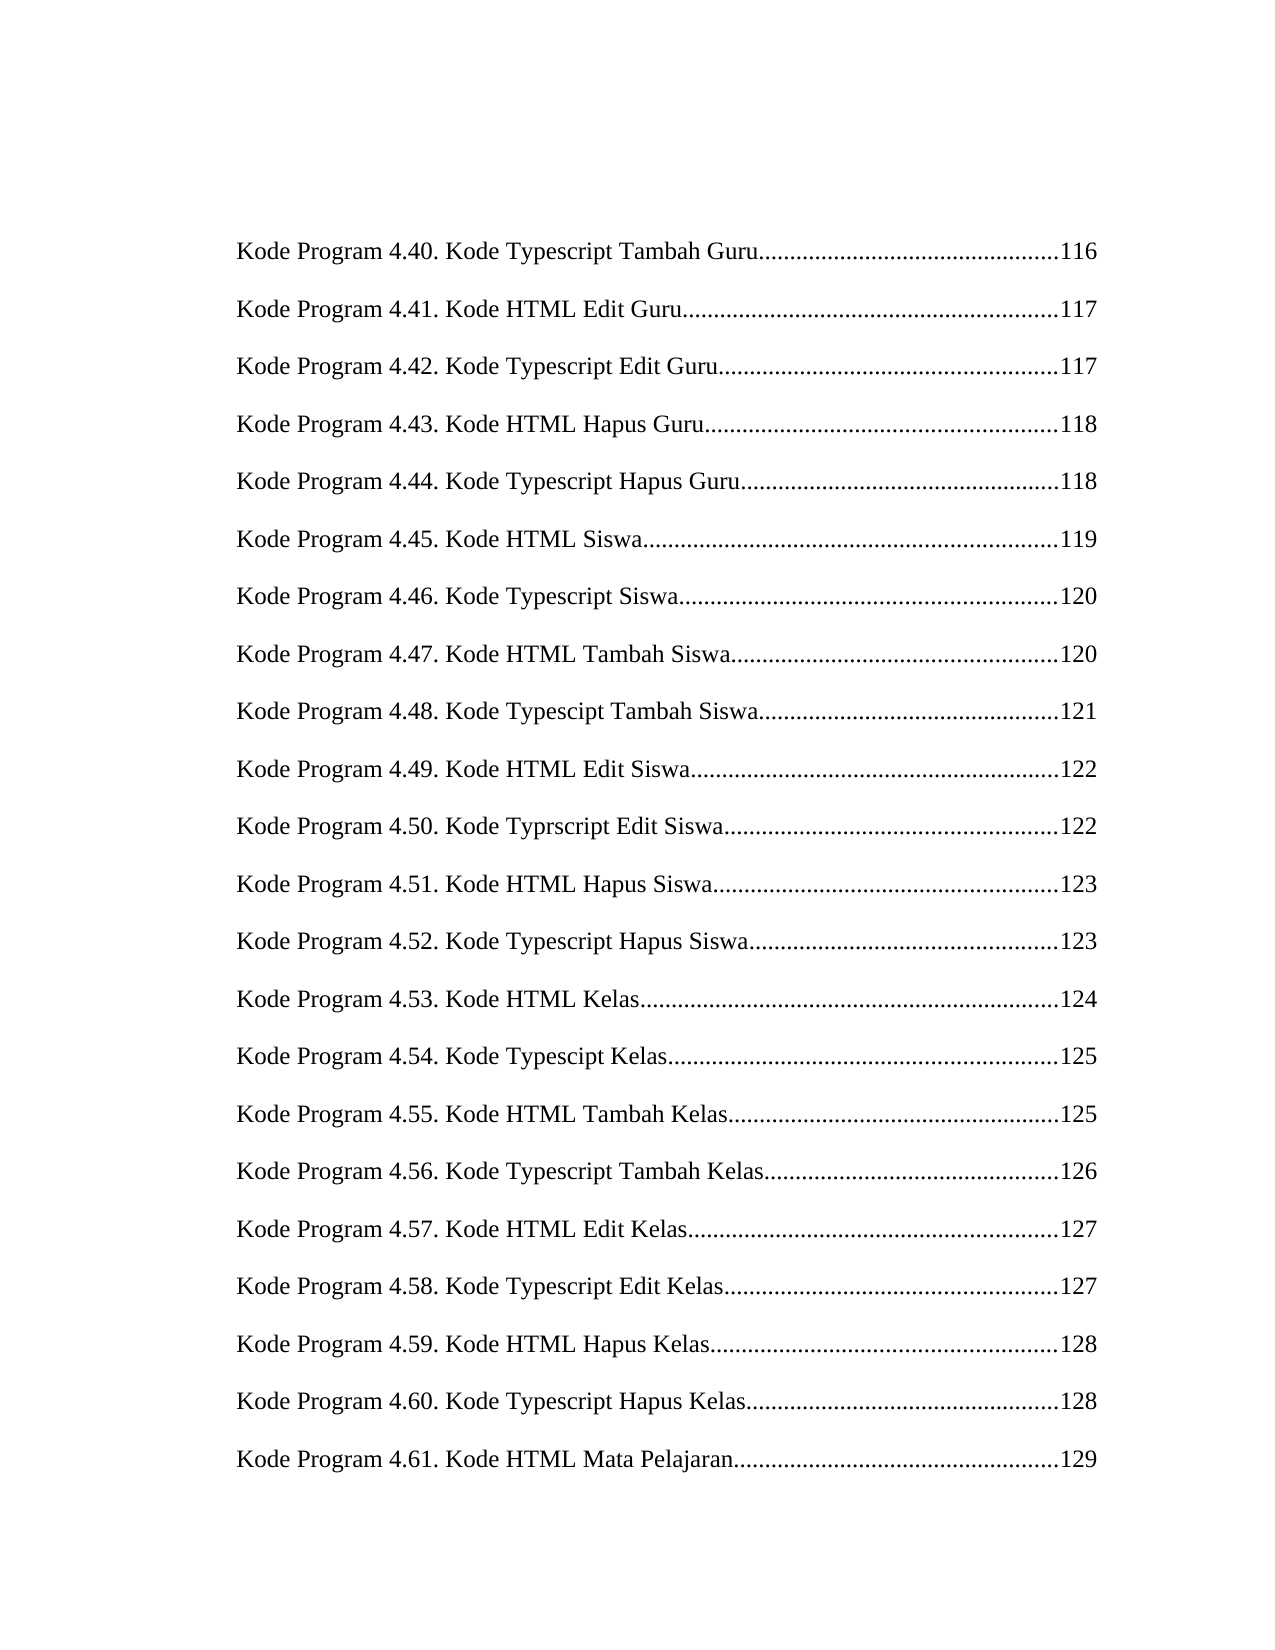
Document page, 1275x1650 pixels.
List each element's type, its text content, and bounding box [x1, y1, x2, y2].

text Kode Program 4.41. Kode HTML Edit Guru 117 [236, 294, 1098, 322]
text Kode Program 4.40. Kode Typescript Tambah Guru 116 [236, 236, 1098, 265]
text Kode Program 4.59. Kode HTML Hapus Kelas 128 [236, 1329, 1098, 1357]
text Kode Program 4.47. Kode HTML Tambah Siswa 120 [236, 639, 1098, 667]
text Kode Program 4.48. Kode Typescipt Tambah Siswa 121 [236, 696, 1098, 725]
text Kode Program 4.51. Kode HTML Hapus Siswa 123 [236, 869, 1098, 897]
text Kode Program 4.52. Kode Typescript Hapus Siswa 123 [236, 926, 1098, 955]
text Kode Program 4.45. Kode HTML Siswa 119 [236, 524, 1098, 552]
text Kode Program 4.42. Kode Typescript Edit Guru 117 [236, 351, 1098, 380]
text Kode Program 4.50. Kode Typrscript Edit Siswa 122 [236, 811, 1098, 840]
text Kode Program 4.61. Kode HTML Mata Pelajaran 129 [236, 1444, 1098, 1472]
text Kode Program 4.57. Kode HTML Edit Kelas 127 [236, 1214, 1098, 1242]
text Kode Program 4.56. Kode Typescript Tambah Kelas 126 [236, 1156, 1098, 1185]
text Kode Program 4.58. Kode Typescript Edit Kelas 127 [236, 1271, 1098, 1300]
text Kode Program 4.49. Kode HTML Edit Siswa 122 [236, 754, 1098, 782]
text Kode Program 4.60. Kode Typescript Hapus Kelas 128 [236, 1386, 1098, 1415]
text Kode Program 4.43. Kode HTML Hapus Guru 118 [236, 409, 1098, 437]
text Kode Program 4.46. Kode Typescript Siswa 120 [236, 581, 1098, 610]
text Kode Program 4.55. Kode HTML Tambah Kelas 125 [236, 1099, 1098, 1127]
text Kode Program 4.54. Kode Typescipt Kelas 125 [236, 1041, 1098, 1070]
text Kode Program 4.44. Kode Typescript Hapus Guru 118 [236, 466, 1098, 495]
text Kode Program 4.53. Kode HTML Kelas 124 [236, 984, 1098, 1012]
